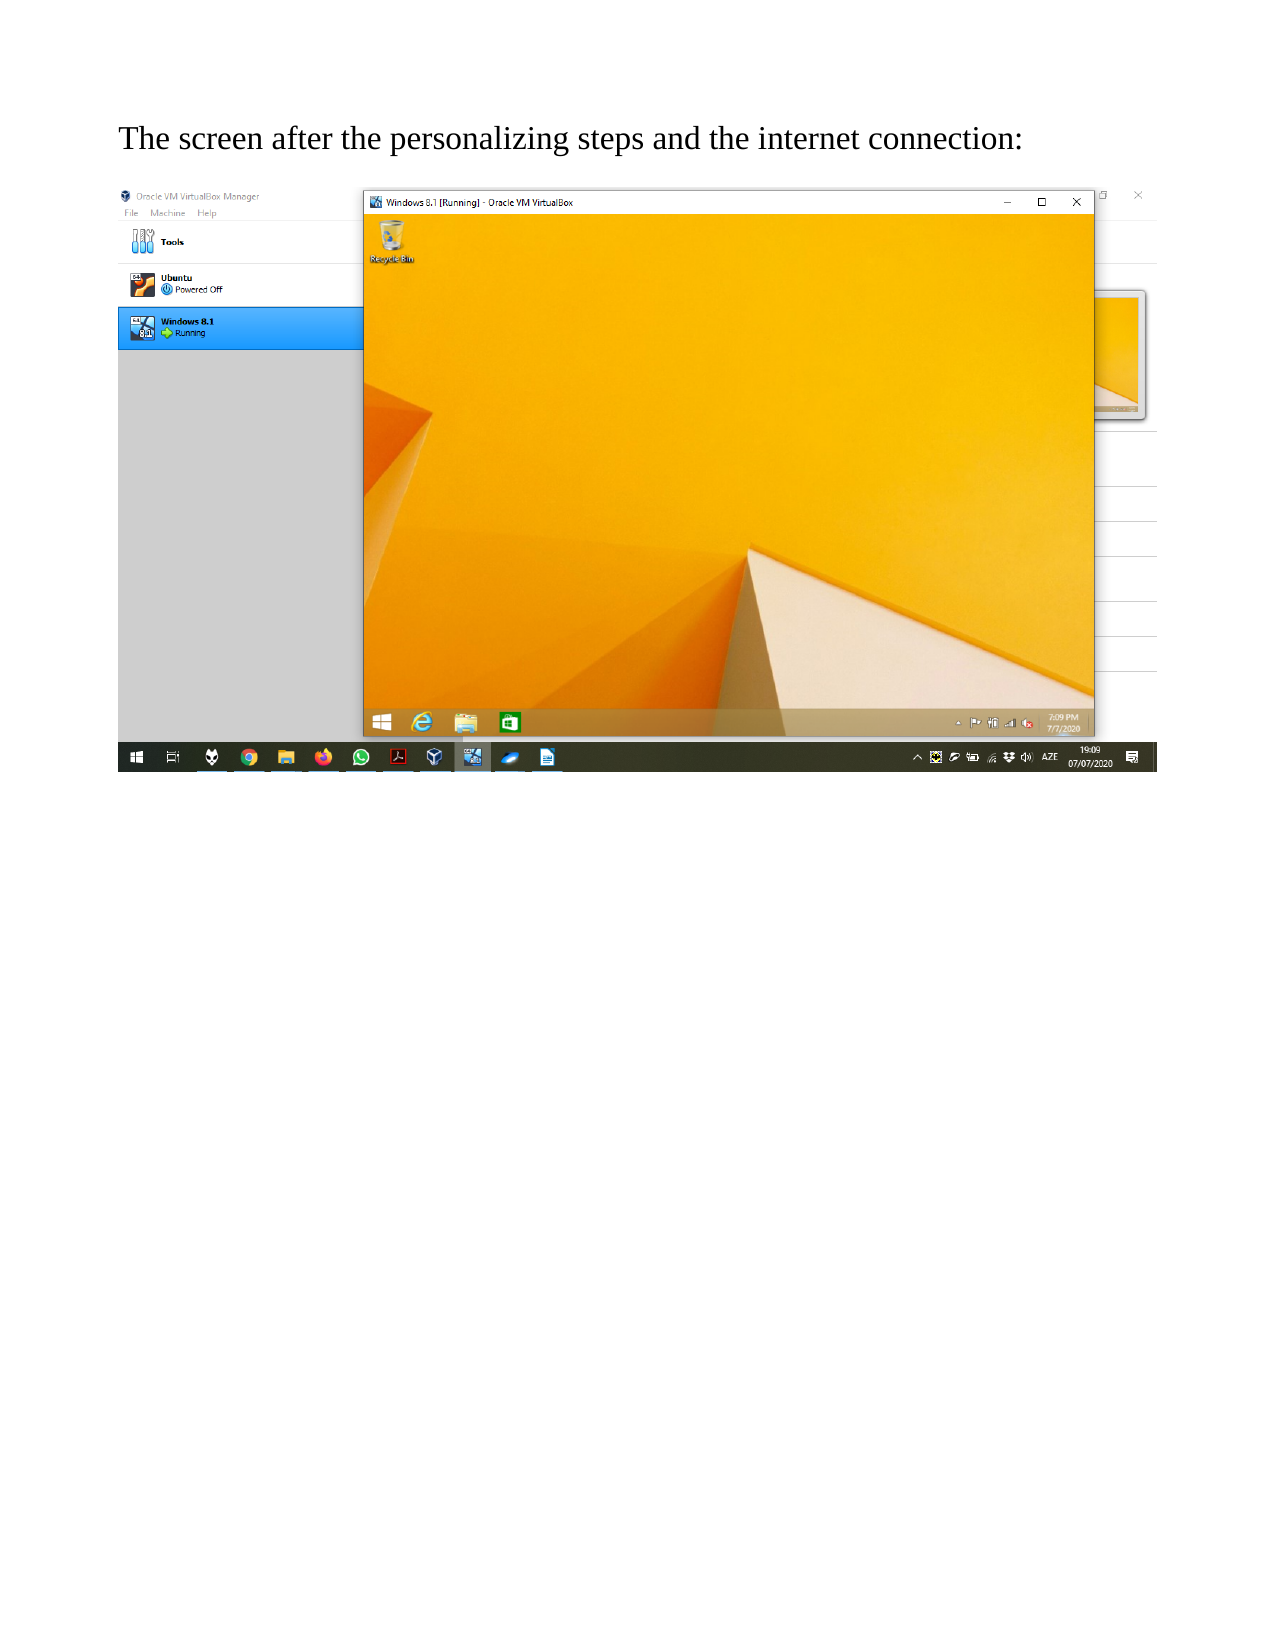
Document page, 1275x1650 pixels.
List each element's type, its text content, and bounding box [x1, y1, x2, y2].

picture [118, 187, 1157, 772]
text The screen after the personalizing steps and the internet connection: [118, 118, 1157, 156]
